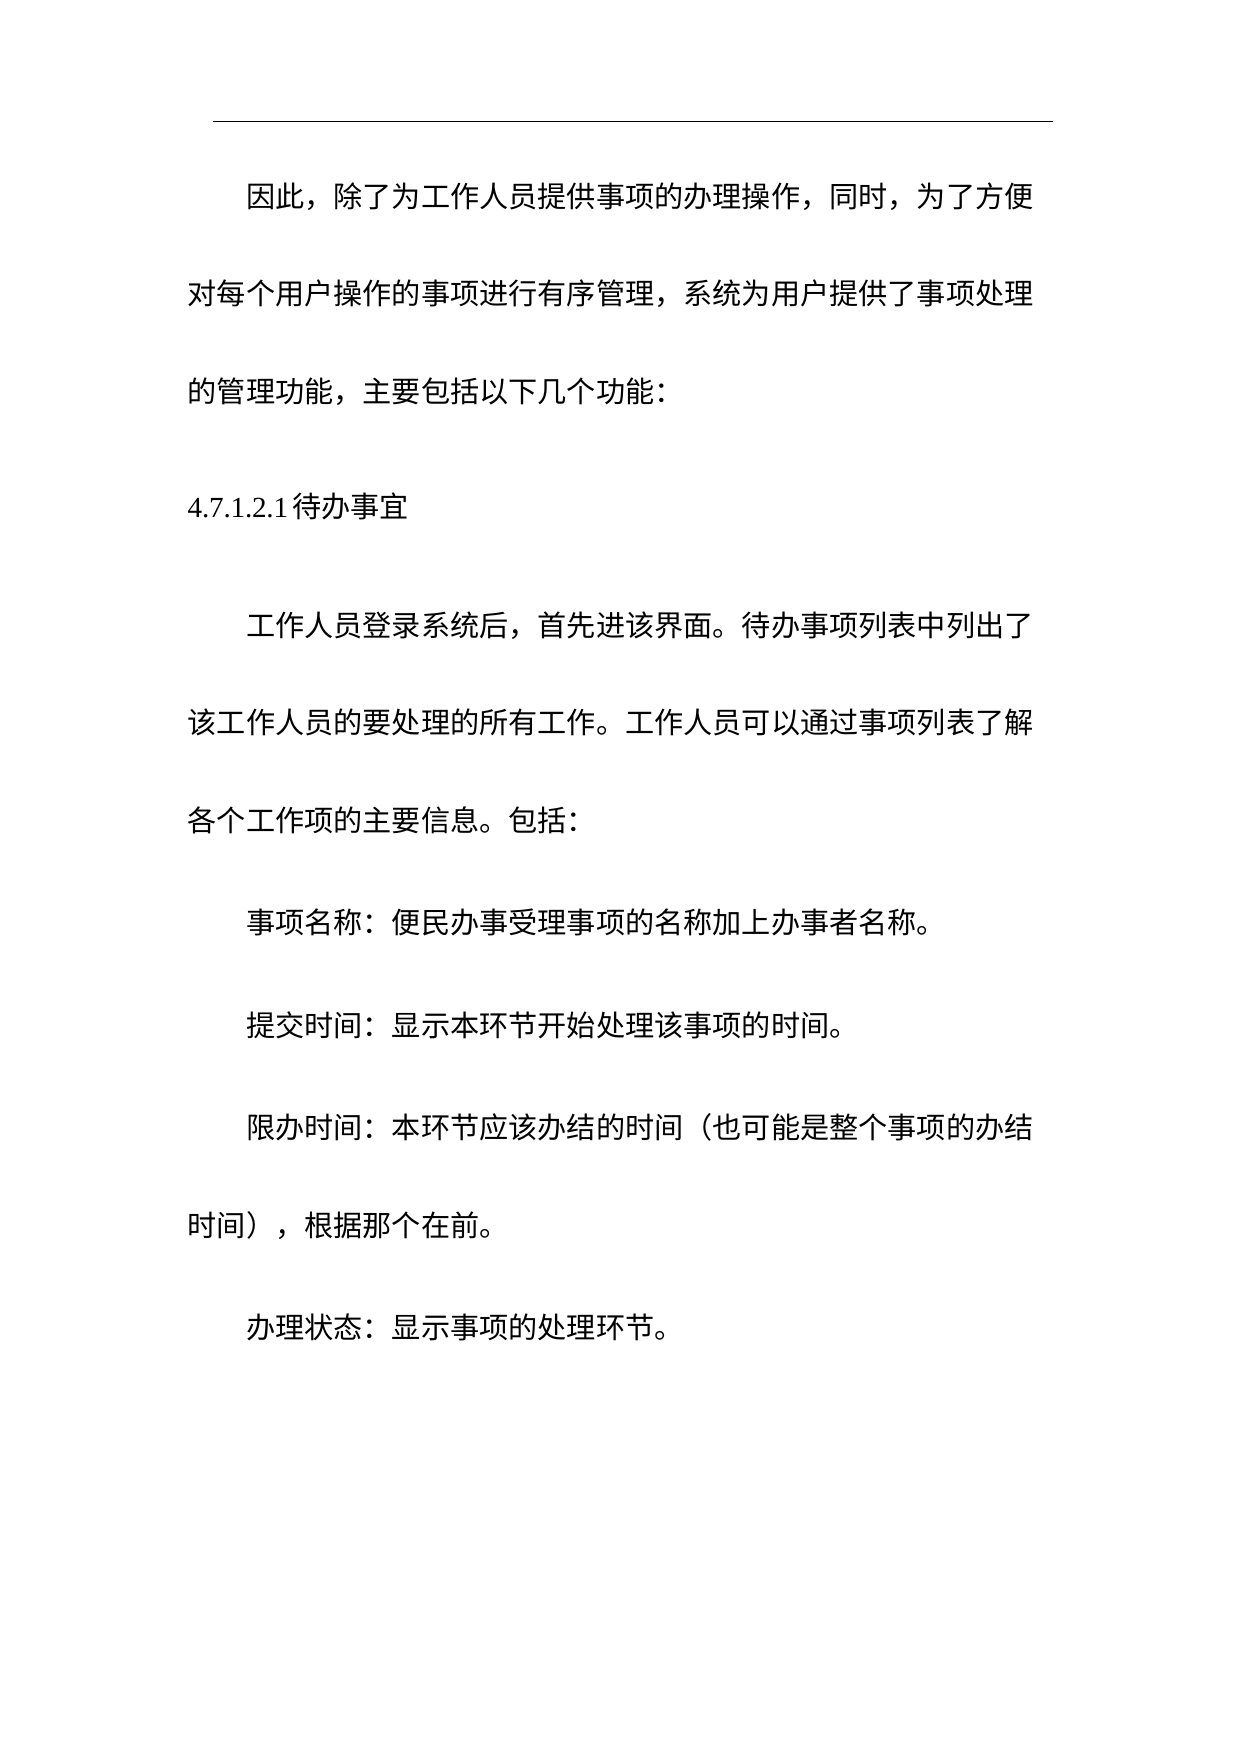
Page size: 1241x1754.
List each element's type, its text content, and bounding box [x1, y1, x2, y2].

text 因此，除了为工作人员提供事项的办理操作，同时，为了方便对每个用户操作的事项进行有序管理，系统为用户提供了事项处理的管理功能，主要包括以下几个功能： [187, 162, 1053, 422]
subtitle 待办事宜 [187, 472, 1053, 537]
text 工作人员登录系统后，首先进该界面。待办事项列表中列出了该工作人员的要处理的所有工作。工作人员可以通过事项列表了解各个工作项的主要信息。包括： [187, 591, 1053, 851]
text 事项名称：便民办事受理事项的名称加上办事者名称。 [187, 888, 1053, 953]
text 提交时间：显示本环节开始处理该事项的时间。 [187, 991, 1053, 1056]
text 限办时间：本环节应该办结的时间（也可能是整个事项的办结时间），根据那个在前。 [187, 1093, 1053, 1256]
text 办理状态：显示事项的处理环节。 [187, 1293, 1053, 1358]
